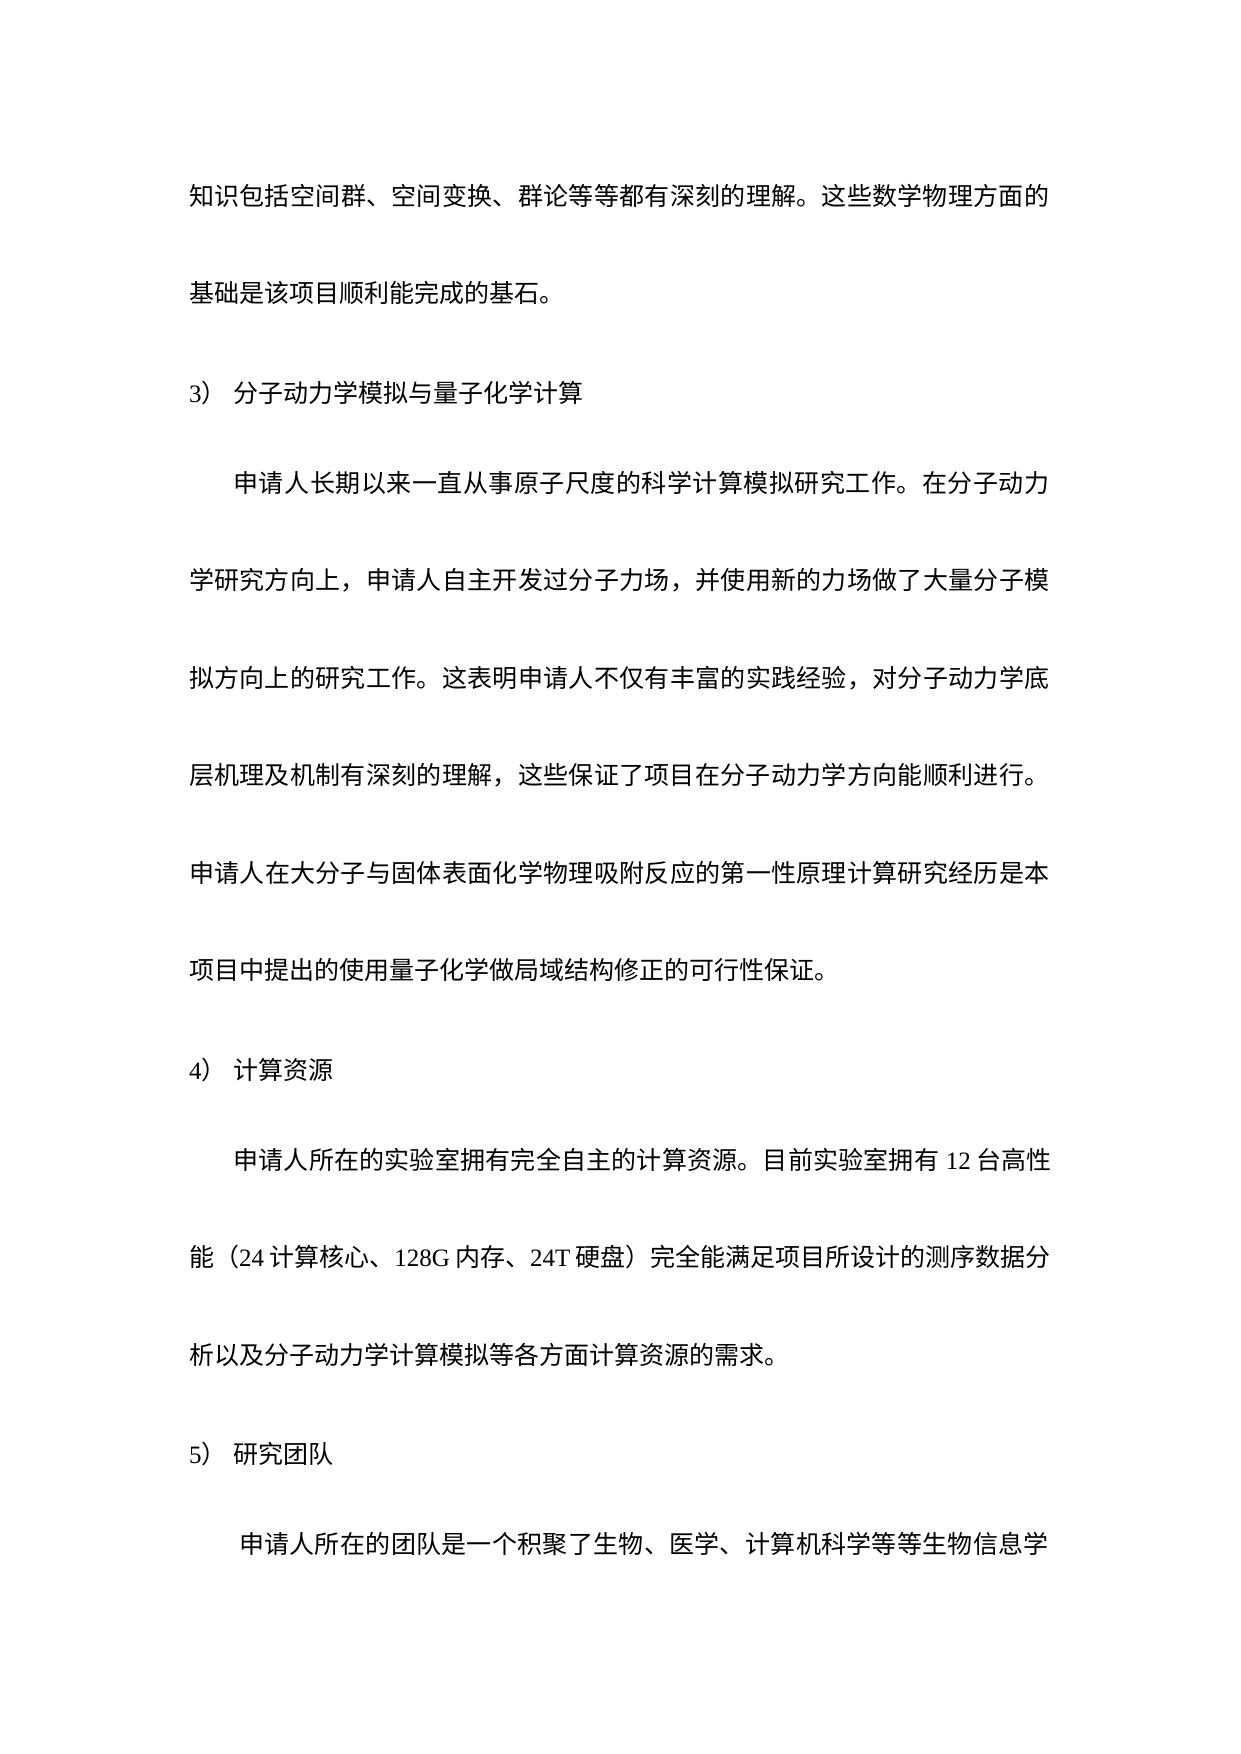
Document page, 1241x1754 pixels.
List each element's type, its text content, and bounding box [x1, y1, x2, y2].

text 研究团队 [189, 1420, 1051, 1485]
text 申请人长期以来一直从事原子尺度的科学计算模拟研究工作。在分子动力学研究方向上，申请人自主开发过分子力场，并使用新的力场做了大量分子模拟方向上的研究工作。这表明申请人不仅有丰富的实践经验，对分子动力学底层机理及机制有深刻的理解，这些保证了项目在分子动力学方向能顺利进行。申请人在大分子与固体表面化学物理吸附反应的第一性原理计算研究经历是本项目中提出的使用量子化学做局域结构修正的可行性保证。 [189, 449, 1051, 1001]
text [189, 1510, 1051, 1575]
text 分子动力学模拟与量子化学计算 [189, 359, 1051, 424]
text 申请人所在的实验室拥有完全自主的计算资源。目前实验室拥有12台高性能（24计算核心、128G内存、24T硬盘）完全能满足项目所设计的测序数据分析以及分子动力学计算模拟等各方面计算资源的需求。 [189, 1126, 1051, 1386]
text 计算资源 [189, 1036, 1051, 1101]
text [189, 162, 1051, 324]
